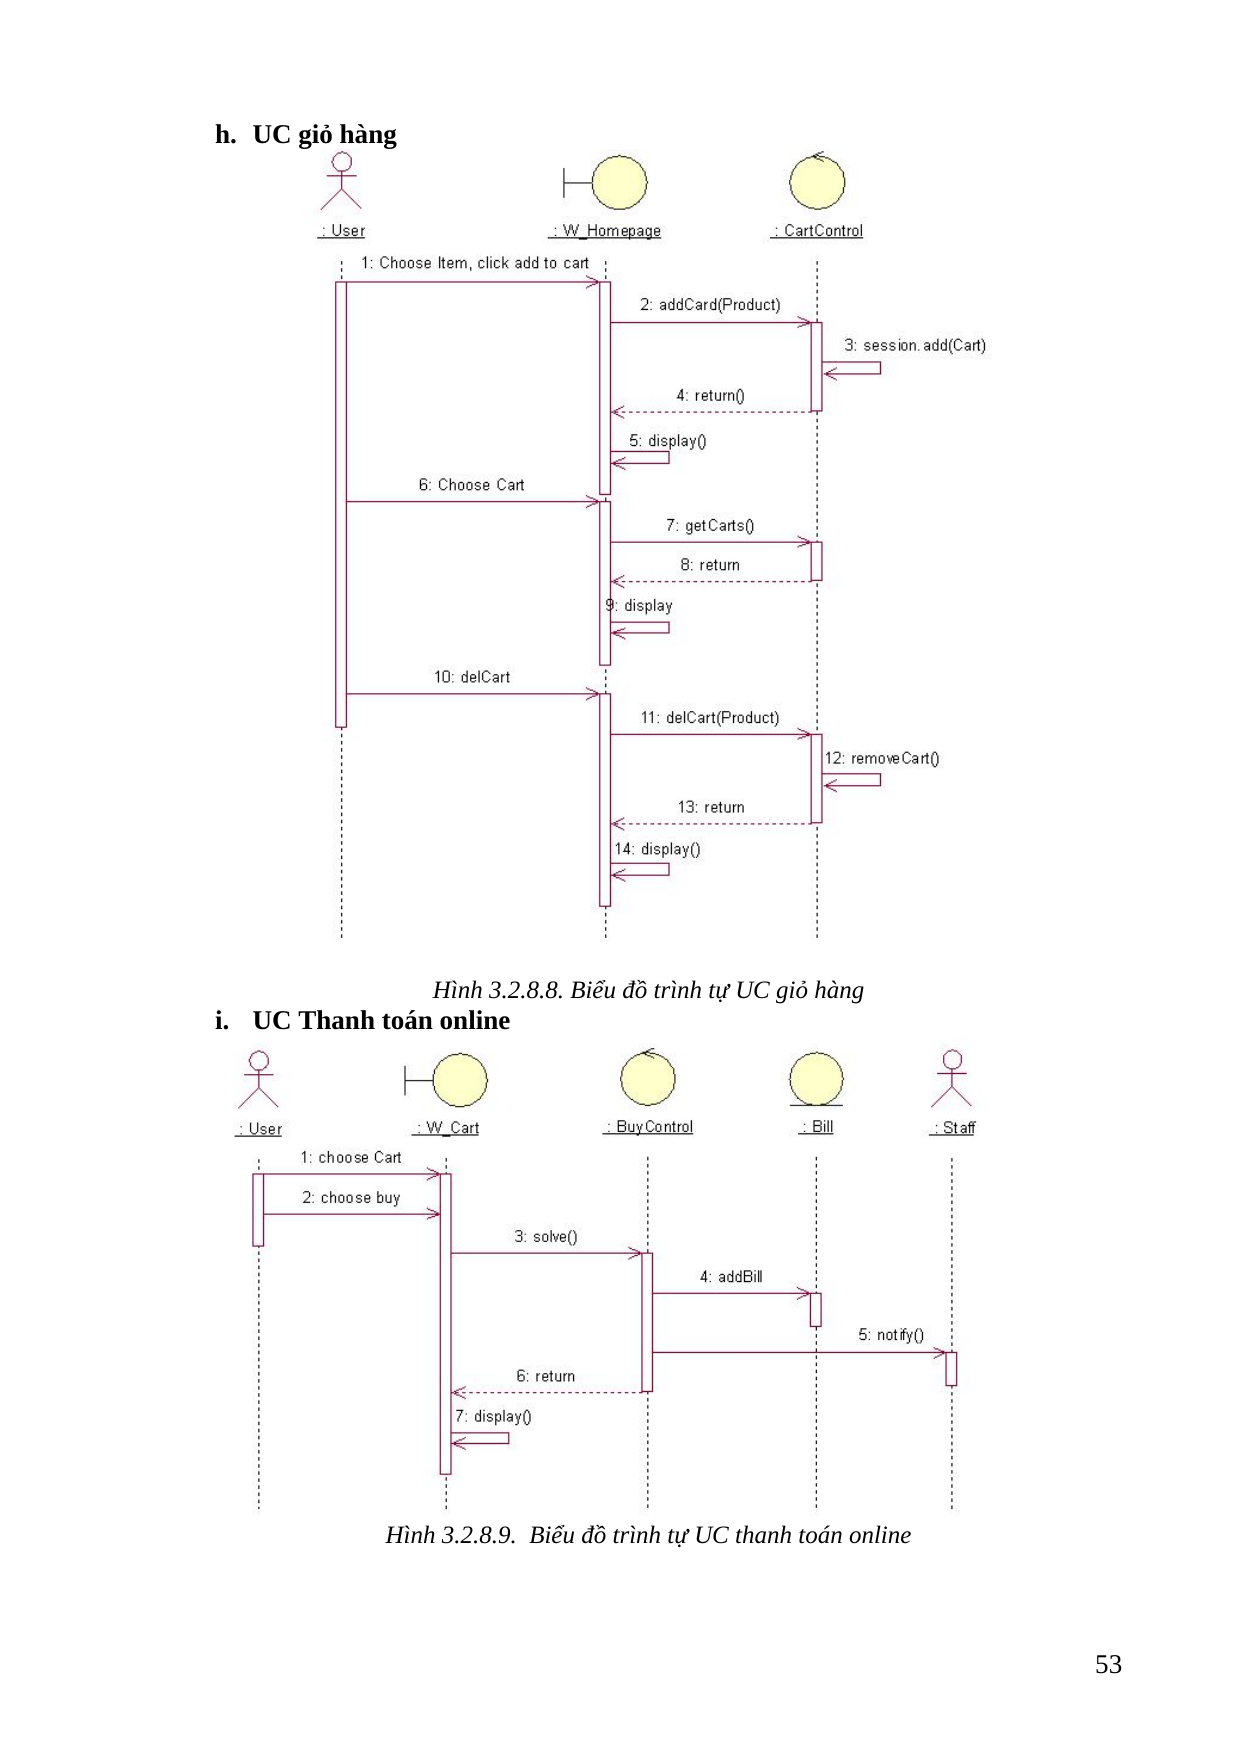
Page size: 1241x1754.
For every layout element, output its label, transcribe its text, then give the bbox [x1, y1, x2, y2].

list UC giỏ hàng [215, 118, 1122, 149]
text Hình 3.2.8.8. Biểu đồ trình tự UC giỏ hàng [177, 975, 1122, 1004]
picture [177, 1035, 1041, 1521]
picture [285, 149, 1014, 975]
list UC Thanh toán online [215, 1004, 1122, 1035]
text Hình 3.2.8.9. Biểu đồ trình tự UC thanh toán online [177, 1520, 1122, 1549]
